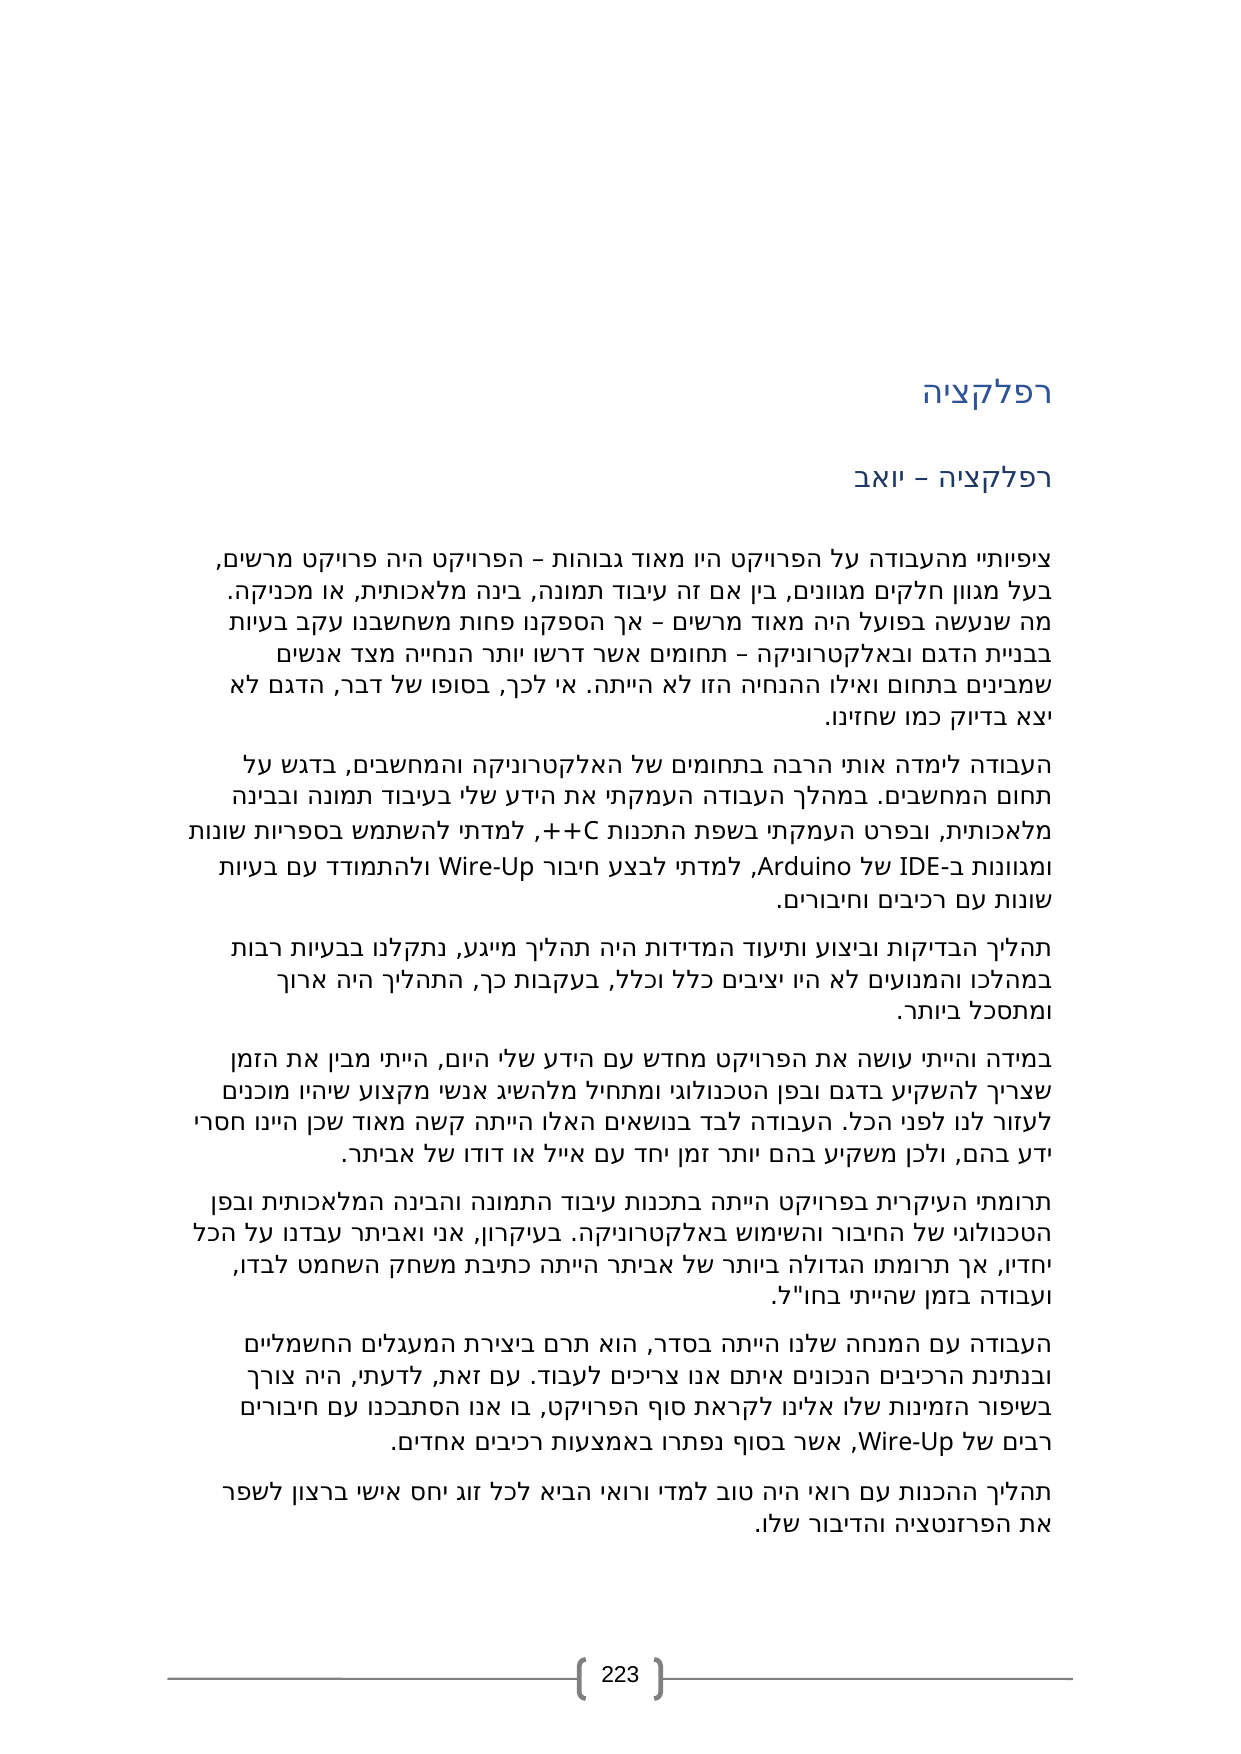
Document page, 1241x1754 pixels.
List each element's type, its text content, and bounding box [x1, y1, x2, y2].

subtitle רפלקציה [187, 372, 1053, 411]
text תהליך ההכנות עם רואי היה טוב למדי ורואי הביא לכל זוג יחס אישי ברצון לשפר את הפרזנטציה והדיבור שלו. [187, 1477, 1053, 1538]
text ציפיותיי מהעבודה על הפרויקט היו מאוד גבוהות – הפרויקט היה פרויקט מרשים, בעל מגוון חלקים מגוונים, בין אם זה עיבוד תמונה, בינה מלאכותית, או מכניקה. מה שנעשה בפועל היה מאוד מרשים – אך הספקנו פחות משחשבנו עקב בעיות בבניית הדגם ובאלקטרוניקה – תחומים אשר דרשו יותר הנחייה מצד אנשים שמבינים בתחום ואילו ההנחיה הזו לא הייתה. אי לכך, בסופו של דבר, הדגם לא יצא בדיוק כמו שחזינו. [187, 544, 1053, 731]
text תרומתי העיקרית בפרויקט הייתה בתכנות עיבוד התמונה והבינה המלאכותית ובפן הטכנולוגי של החיבור והשימוש באלקטרוניקה. בעיקרון, אני ואביתר עבדנו על הכל יחדיו, אך תרומתו הגדולה ביותר של אביתר הייתה כתיבת משחק השחמט לבדו, ועבודה בזמן שהייתי בחו"ל. [187, 1187, 1053, 1311]
text במידה והייתי עושה את הפרויקט מחדש עם הידע שלי היום, הייתי מבין את הזמן שצריך להשקיע בדגם ובפן הטכנולוגי ומתחיל מלהשיג אנשי מקצוע שיהיו מוכנים לעזור לנו לפני הכל. העבודה לבד בנושאים האלו הייתה קשה מאוד שכן היינו חסרי ידע בהם, ולכן משקיע בהם יותר זמן יחד עם אייל או דודו של אביתר. [187, 1044, 1053, 1168]
text העבודה עם המנחה שלנו הייתה בסדר, הוא תרם ביצירת המעגלים החשמליים ובנתינת הרכיבים הנכונים איתם אנו צריכים לעבוד. עם זאת, לדעתי, היה צורך בשיפור הזמינות שלו אלינו לקראת סוף הפרויקט, בו אנו הסתבכנו עם חיבורים רבים של Wire-Up, אשר בסוף נפתרו באמצעות רכיבים אחדים. [187, 1329, 1053, 1458]
text העבודה לימדה אותי הרבה בתחומים של האלקטרוניקה והמחשבים, בדגש על תחום המחשבים. במהלך העבודה העמקתי את הידע שלי בעיבוד תמונה ובבינה מלאכותית, ובפרט העמקתי בשפת התכנות C++, למדתי להשתמש בספריות שונות ומגוונות ב-IDE של Arduino, למדתי לבצע חיבור Wire-Up ולהתמודד עם בעיות שונות עם רכיבים וחיבורים. [187, 750, 1053, 914]
text תהליך הבדיקות וביצוע ותיעוד המדידות היה תהליך מייגע, נתקלנו בבעיות רבות במהלכו והמנועים לא היו יציבים כלל וכלל, בעקבות כך, התהליך היה ארוך ומתסכל ביותר. [187, 933, 1053, 1026]
subtitle רפלקציה – יואב [187, 461, 1053, 495]
